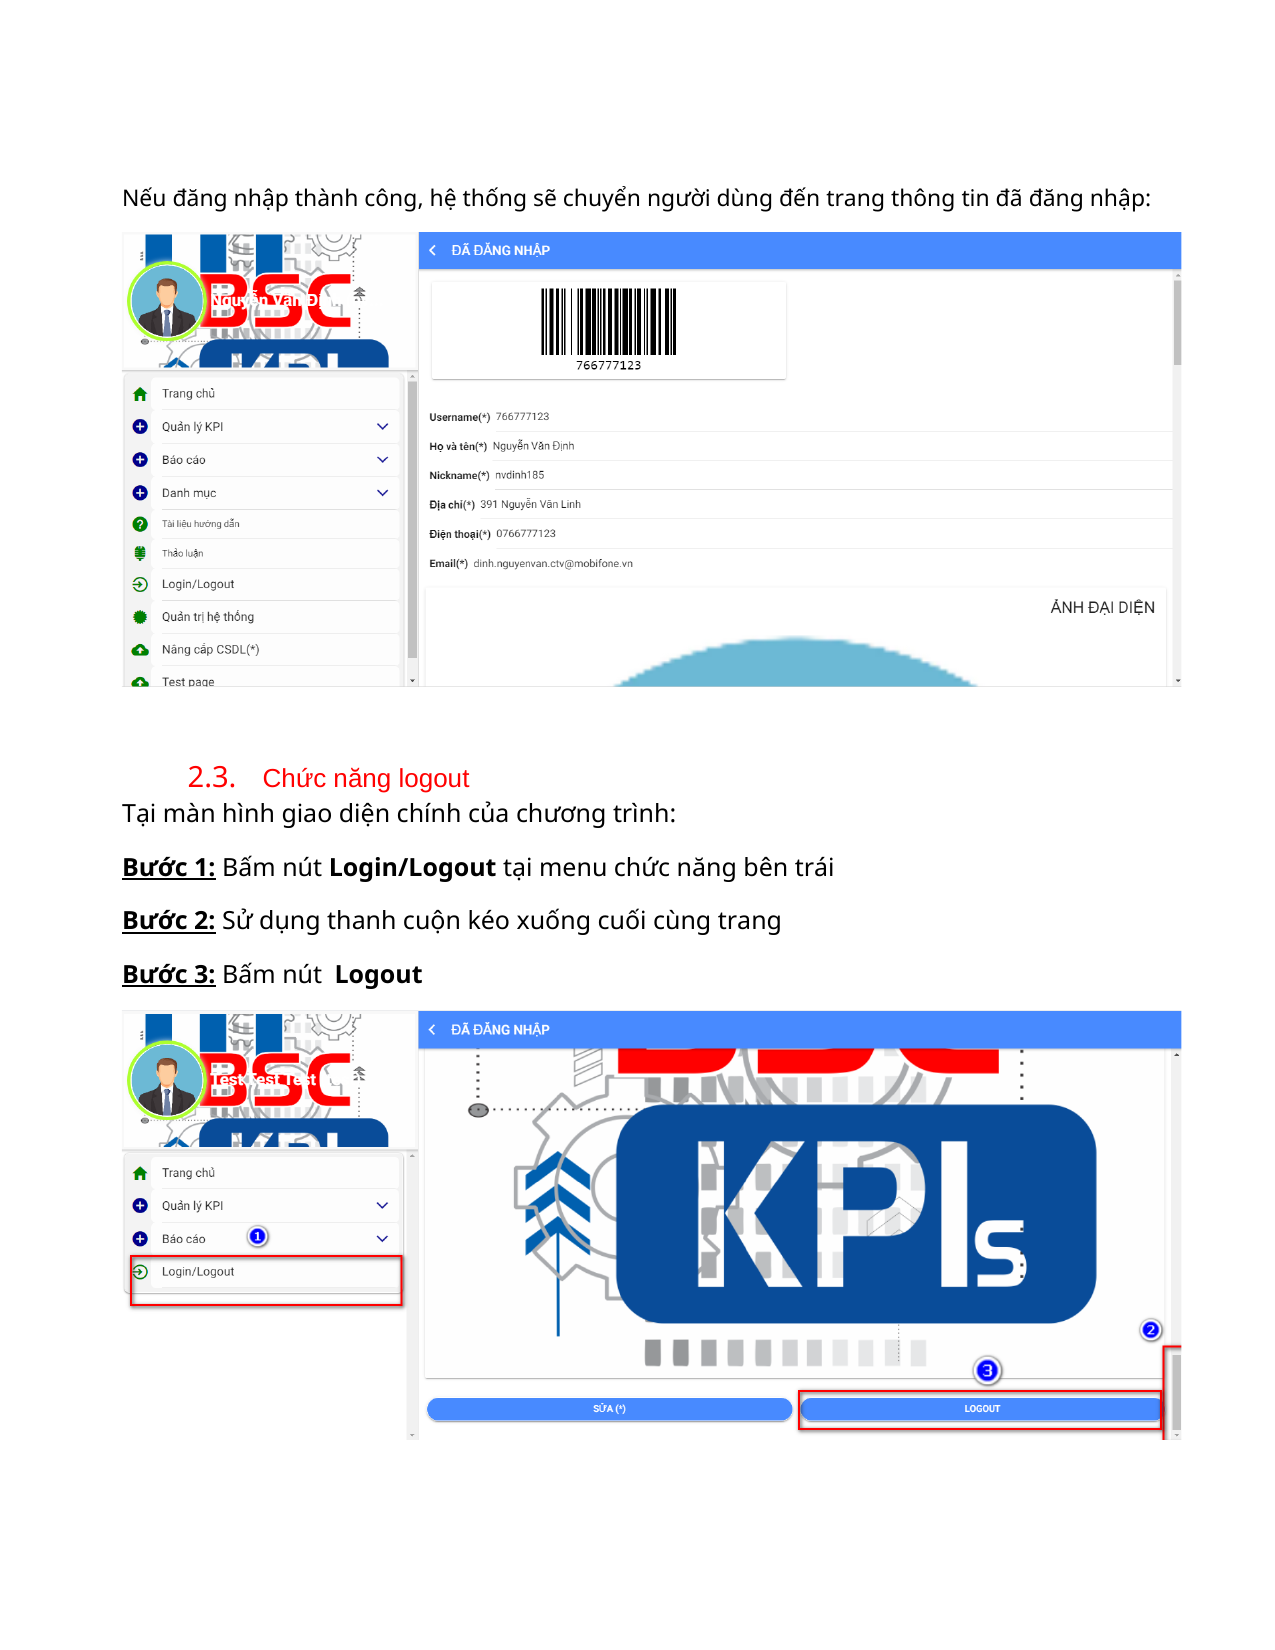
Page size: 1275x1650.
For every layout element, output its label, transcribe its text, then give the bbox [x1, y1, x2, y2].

text Tại màn hình giao diện chính của chương trình: [122, 796, 1181, 830]
text Bước 2: Sử dụng thanh cuộn kéo xuống cuối cùng trang [122, 903, 1181, 937]
picture [121, 232, 1182, 687]
text Bước 3: Bấm nút Logout [122, 956, 1181, 991]
text Bước 1: Bấm nút Login/Logout tại menu chức năng bên trái [122, 849, 1181, 884]
subtitle Chức năng logout [187, 756, 1181, 796]
picture [121, 1010, 1182, 1440]
text Nếu đăng nhập thành công, hệ thống sẽ chuyển người dùng đến trang thông tin đã đăng nhập: [122, 182, 1181, 213]
